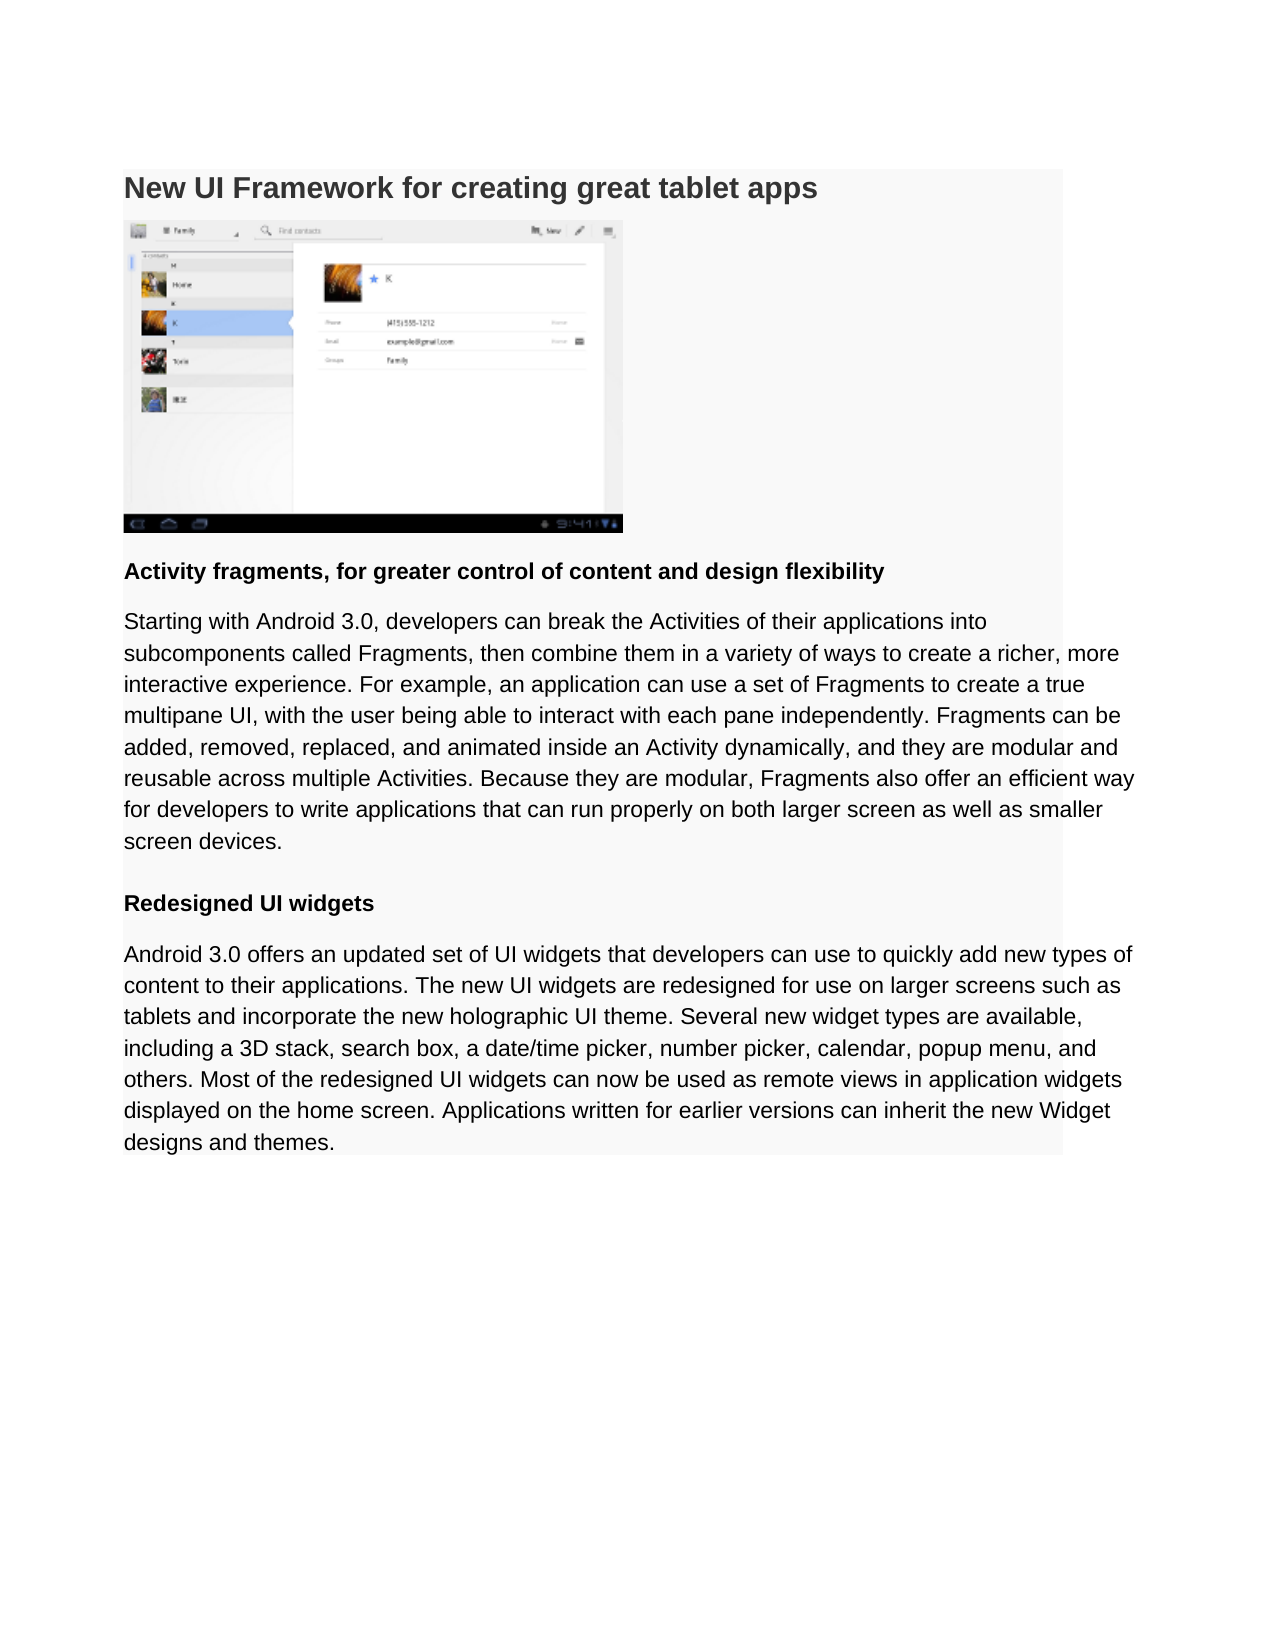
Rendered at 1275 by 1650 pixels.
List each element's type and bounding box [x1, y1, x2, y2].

picture [123, 220, 623, 533]
table_cell [88, 150, 1062, 1183]
